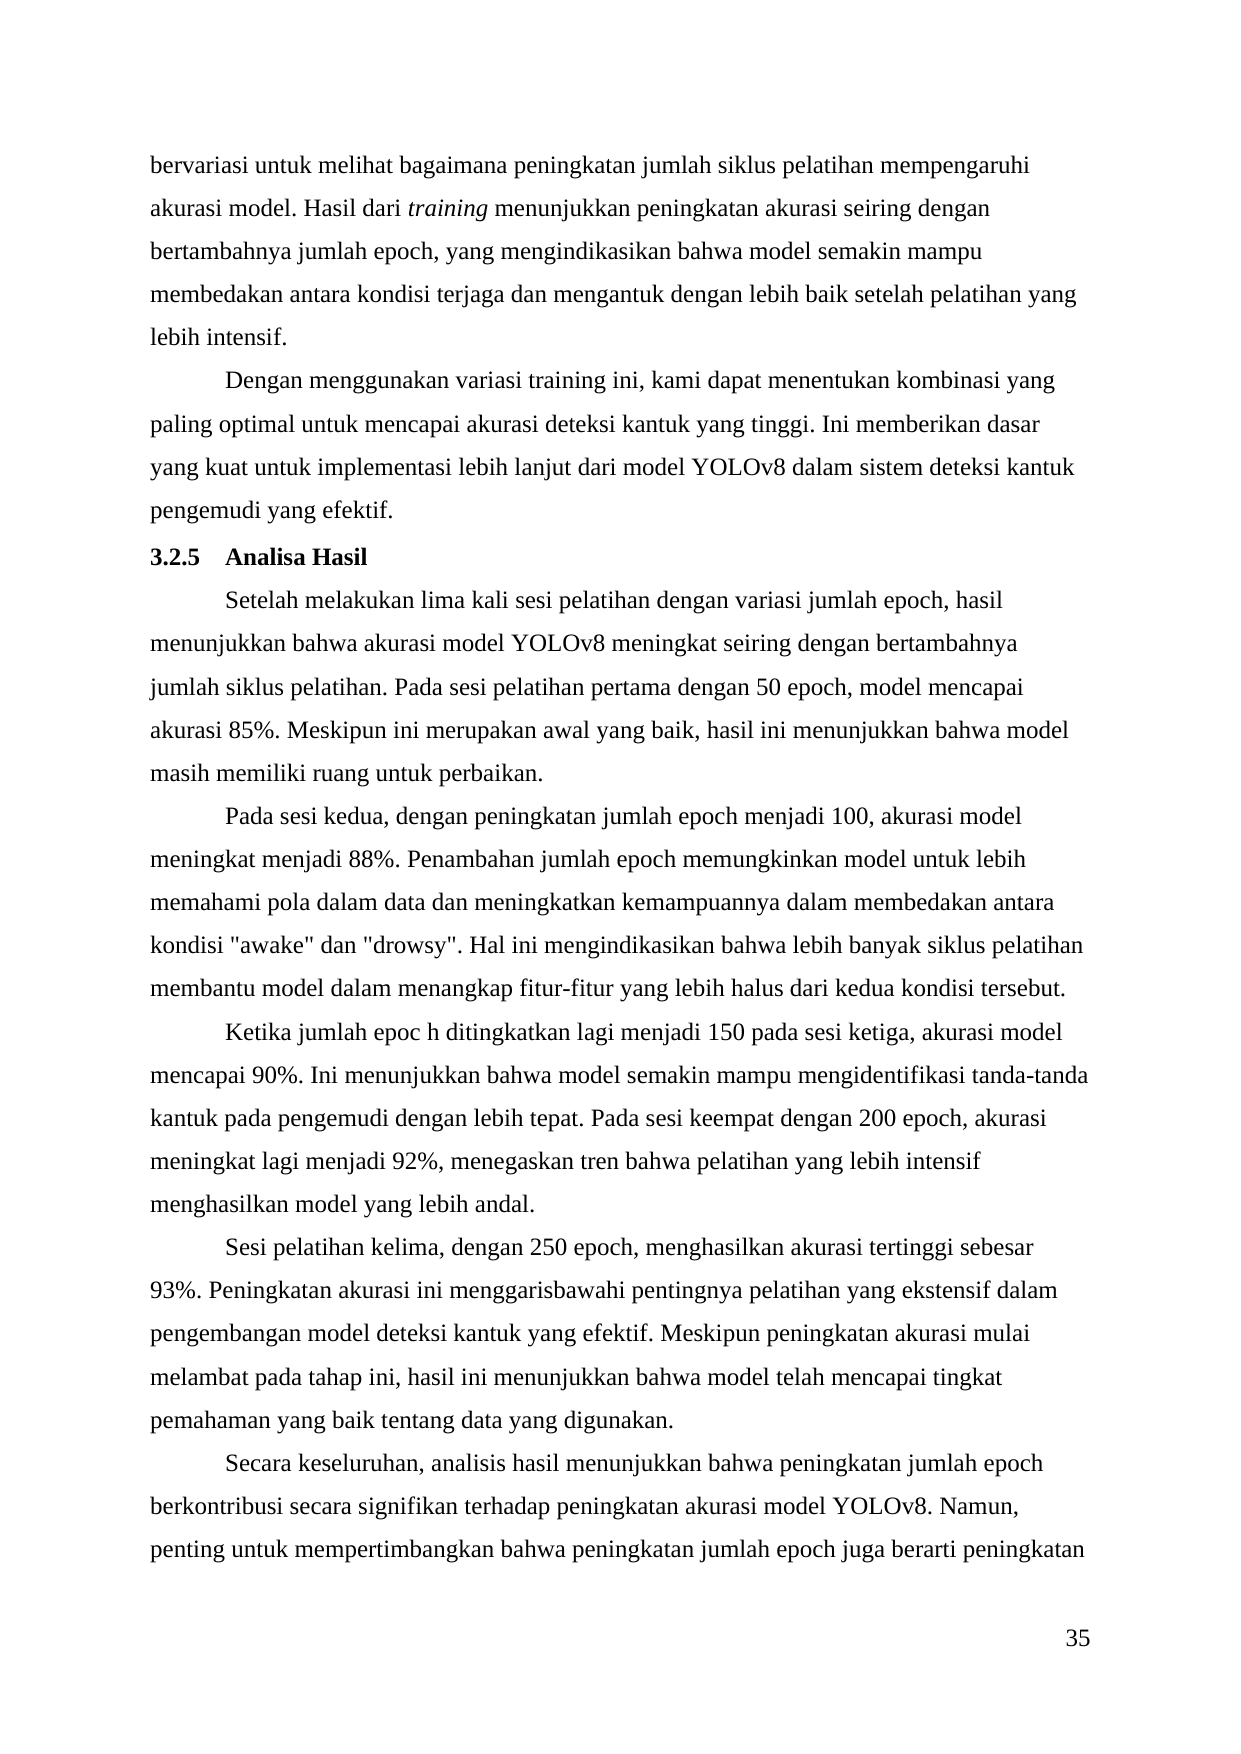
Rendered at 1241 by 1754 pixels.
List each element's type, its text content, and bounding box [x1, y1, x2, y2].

text Dengan menggunakan variasi training ini, kami dapat menentukan kombinasi yang paling optimal untuk mencapai akurasi deteksi kantuk yang tinggi. Ini memberikan dasar yang kuat untuk implementasi lebih lanjut dari model YOLOv8 dalam sistem deteksi kantuk pengemudi yang efektif. [150, 366, 1090, 524]
text Sesi pelatihan kelima, dengan 250 epoch, menghasilkan akurasi tertinggi sebesar 93%. Peningkatan akurasi ini menggarisbawahi pentingnya pelatihan yang ekstensif dalam pengembangan model deteksi kantuk yang efektif. Meskipun peningkatan akurasi mulai melambat pada tahap ini, hasil ini menunjukkan bahwa model telah mencapai tingkat pemahaman yang baik tentang data yang digunakan. [150, 1232, 1090, 1433]
text Pada sesi kedua, dengan peningkatan jumlah epoch menjadi 100, akurasi model meningkat menjadi 88%. Penambahan jumlah epoch memungkinkan model untuk lebih memahami pola dalam data dan meningkatkan kemampuannya dalam membedakan antara kondisi "awake" dan "drowsy". Hal ini mengindikasikan bahwa lebih banyak siklus pelatihan membantu model dalam menangkap fitur-fitur yang lebih halus dari kedua kondisi tersebut. [150, 801, 1090, 1002]
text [150, 150, 1090, 351]
text Ketika jumlah epoc h ditingkatkan lagi menjadi 150 pada sesi ketiga, akurasi model mencapai 90%. Ini menunjukkan bahwa model semakin mampu mengidentifikasi tanda-tanda kantuk pada pengemudi dengan lebih tepat. Pada sesi keempat dengan 200 epoch, akurasi meningkat lagi menjadi 92%, menegaskan tren bahwa pelatihan yang lebih intensif menghasilkan model yang lebih andal. [150, 1017, 1090, 1218]
subtitle Analisa Hasil [150, 542, 1090, 571]
text Setelah melakukan lima kali sesi pelatihan dengan variasi jumlah epoch, hasil menunjukkan bahwa akurasi model YOLOv8 meningkat seiring dengan bertambahnya jumlah siklus pelatihan. Pada sesi pelatihan pertama dengan 50 epoch, model mencapai akurasi 85%. Meskipun ini merupakan awal yang baik, hasil ini menunjukkan bahwa model masih memiliki ruang untuk perbaikan. [150, 585, 1090, 787]
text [150, 1448, 1090, 1563]
